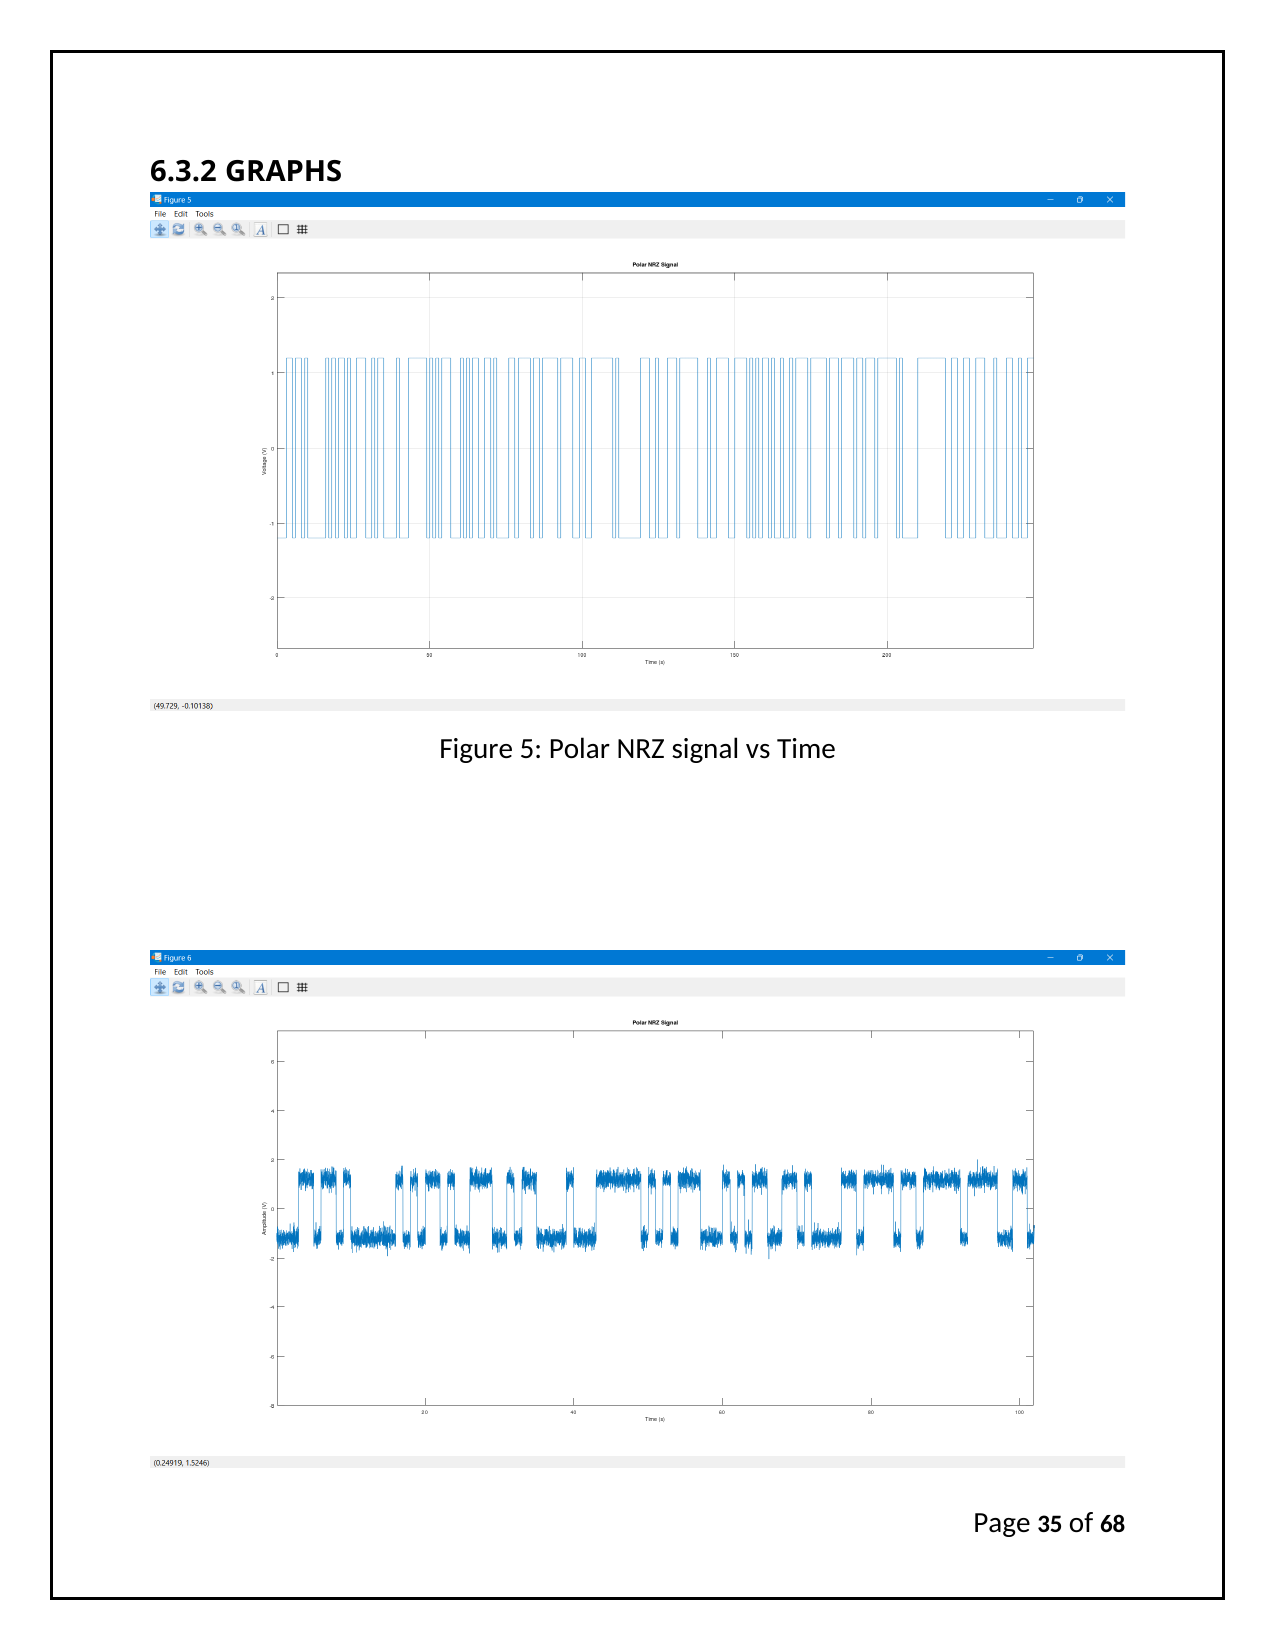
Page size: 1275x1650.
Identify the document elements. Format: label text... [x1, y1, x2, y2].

text Figure 5: Polar NRZ signal vs Time [150, 730, 1125, 765]
picture [150, 950, 1125, 1468]
subtitle GRAPHS [150, 150, 1125, 190]
picture [150, 192, 1125, 711]
